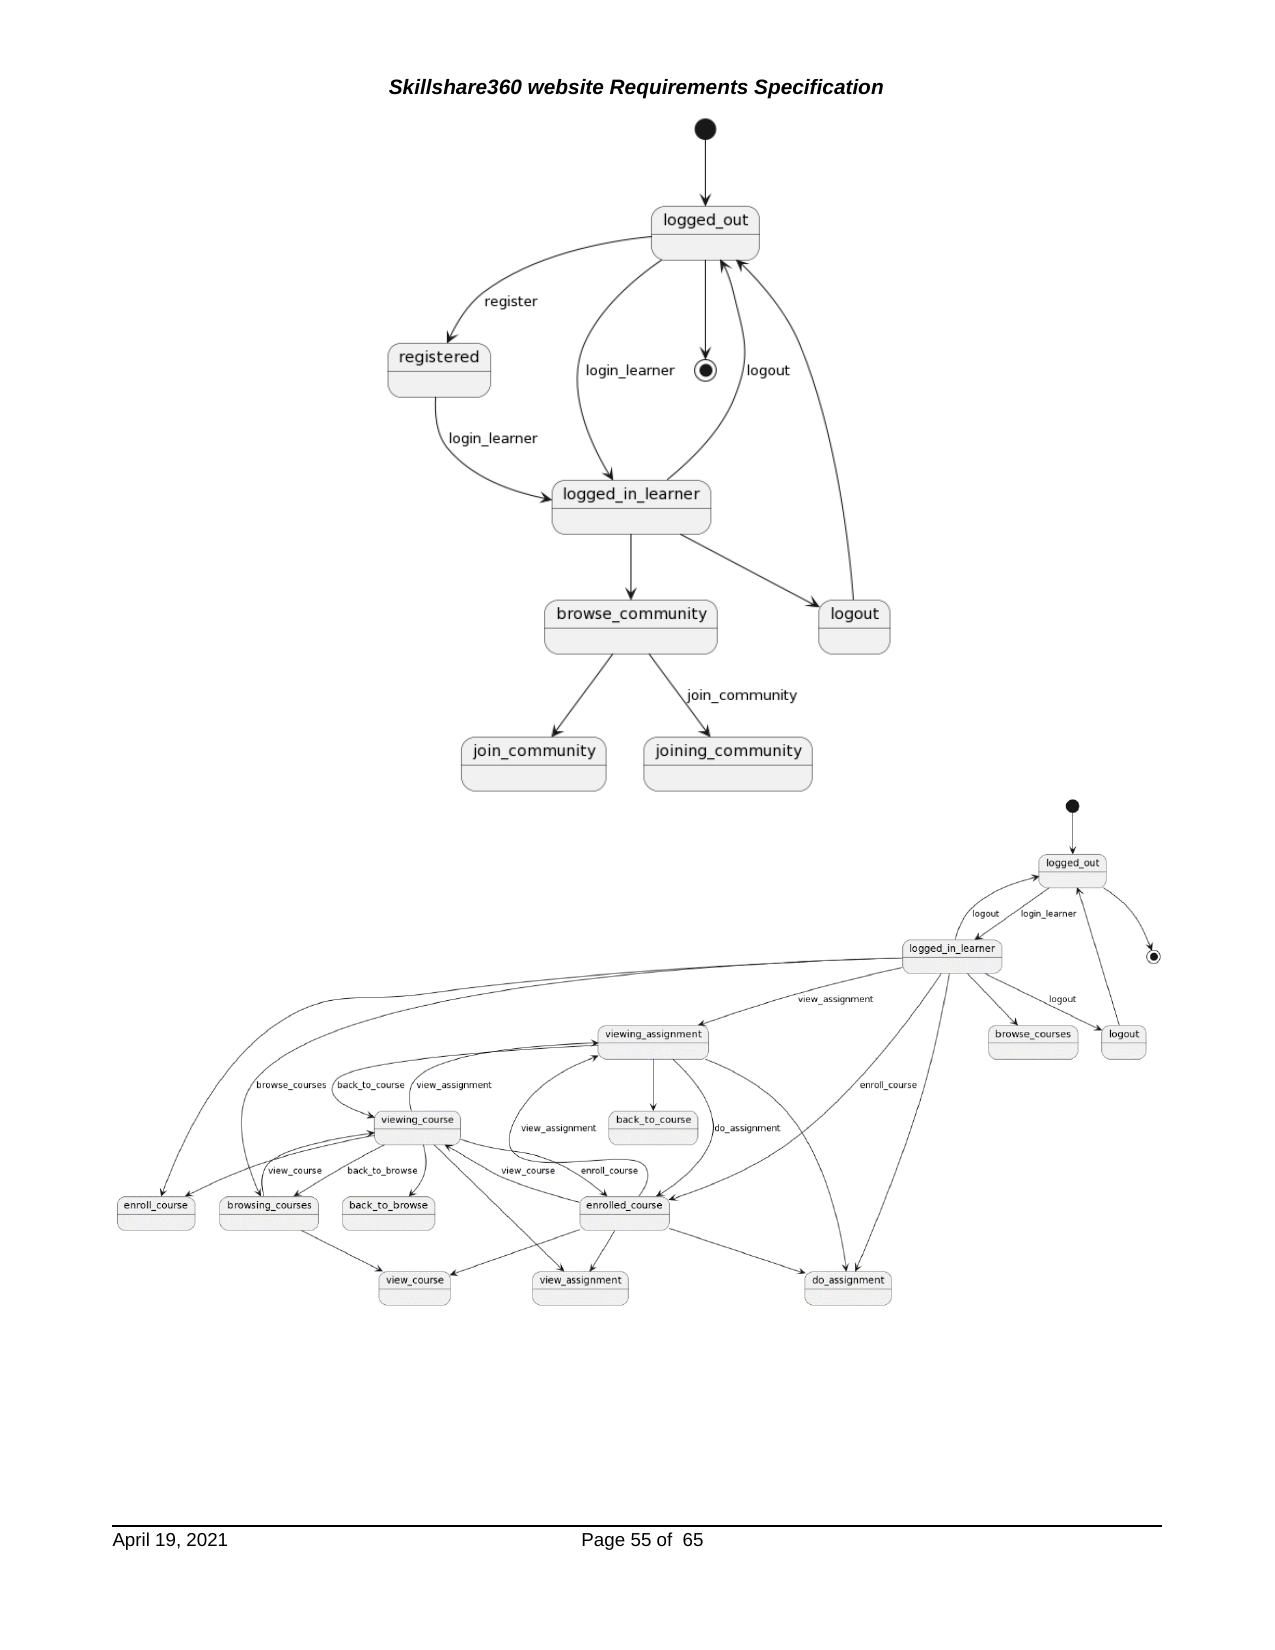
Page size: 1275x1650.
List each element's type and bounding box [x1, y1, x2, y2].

picture [112, 112, 1163, 1308]
